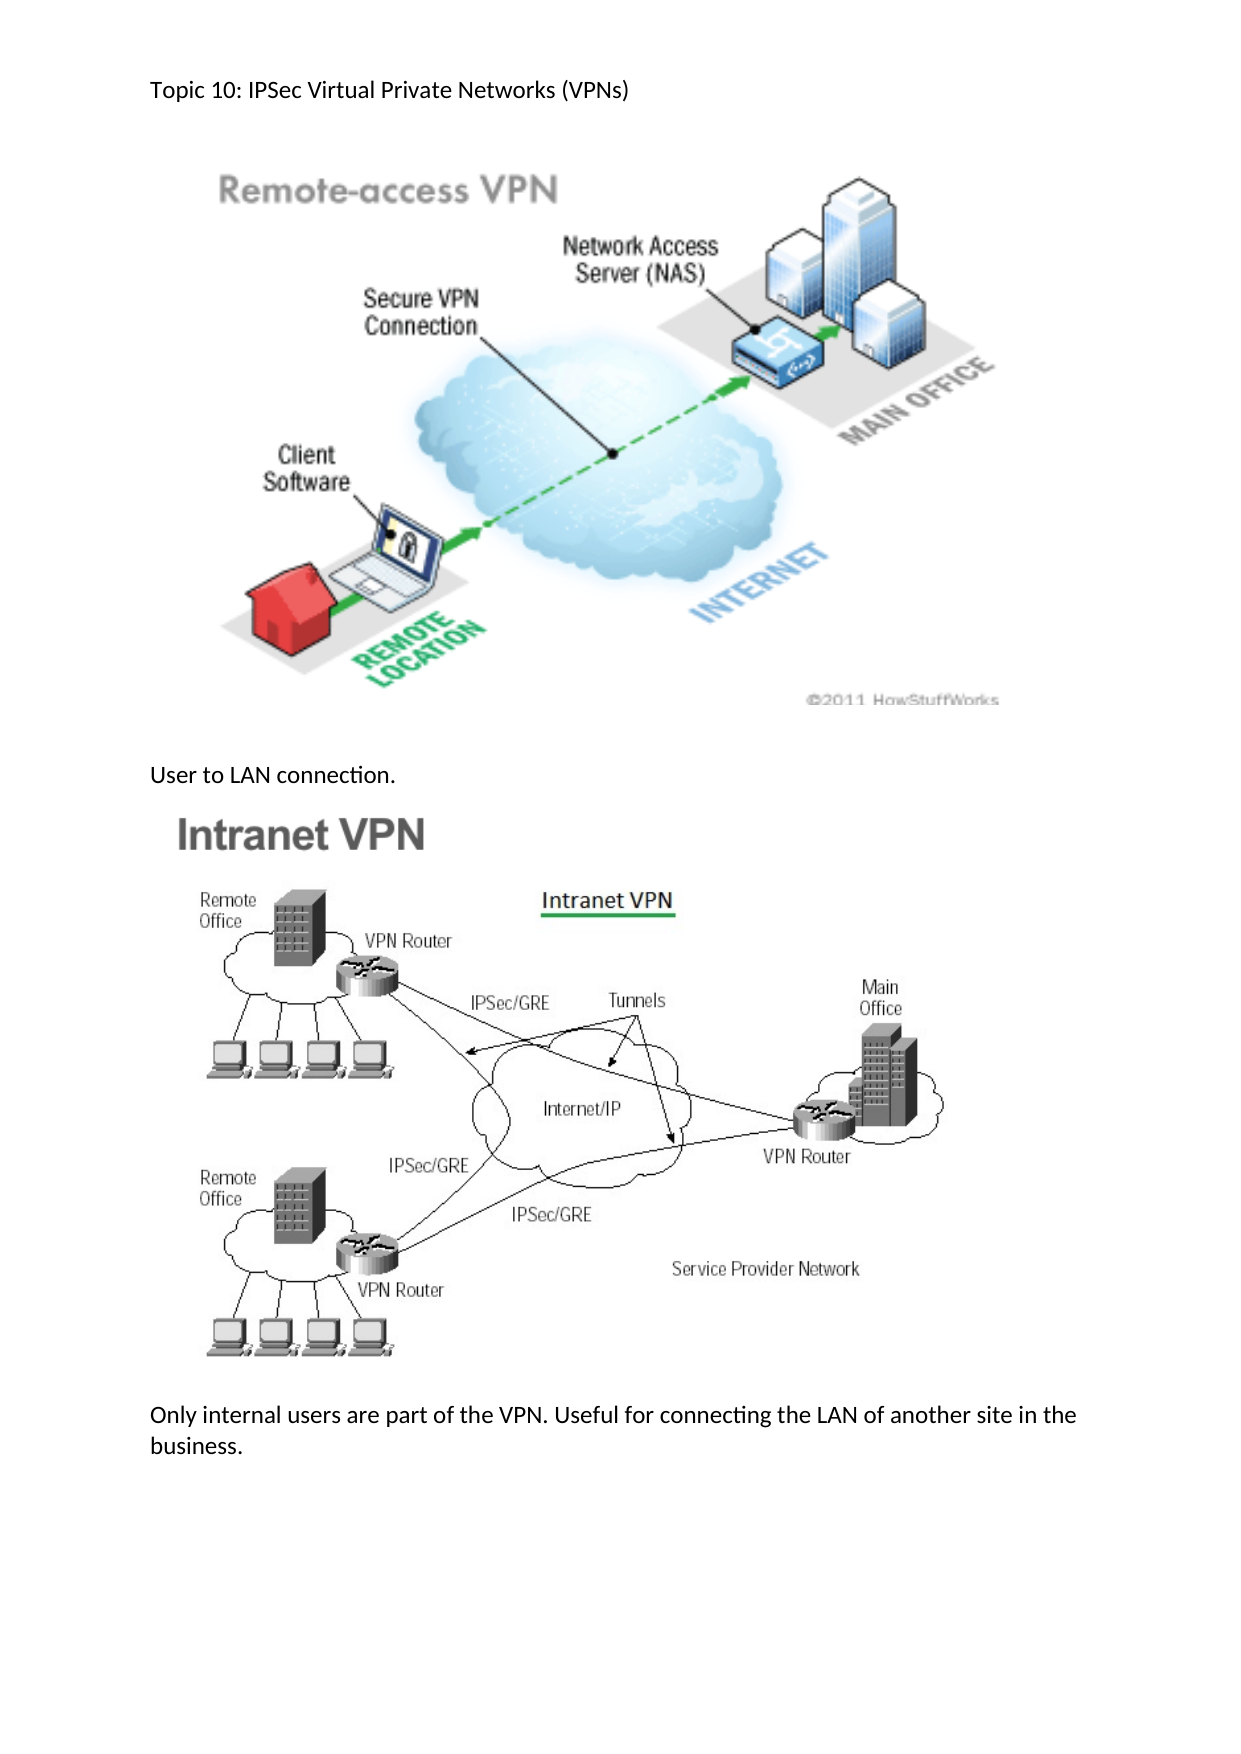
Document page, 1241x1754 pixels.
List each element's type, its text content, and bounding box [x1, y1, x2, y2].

picture [168, 806, 958, 1372]
picture [218, 170, 1002, 705]
text User to LAN connection. [150, 759, 1090, 789]
text Only internal users are part of the VPN. Useful for connecting the LAN of another site in the business. [150, 1400, 1090, 1461]
